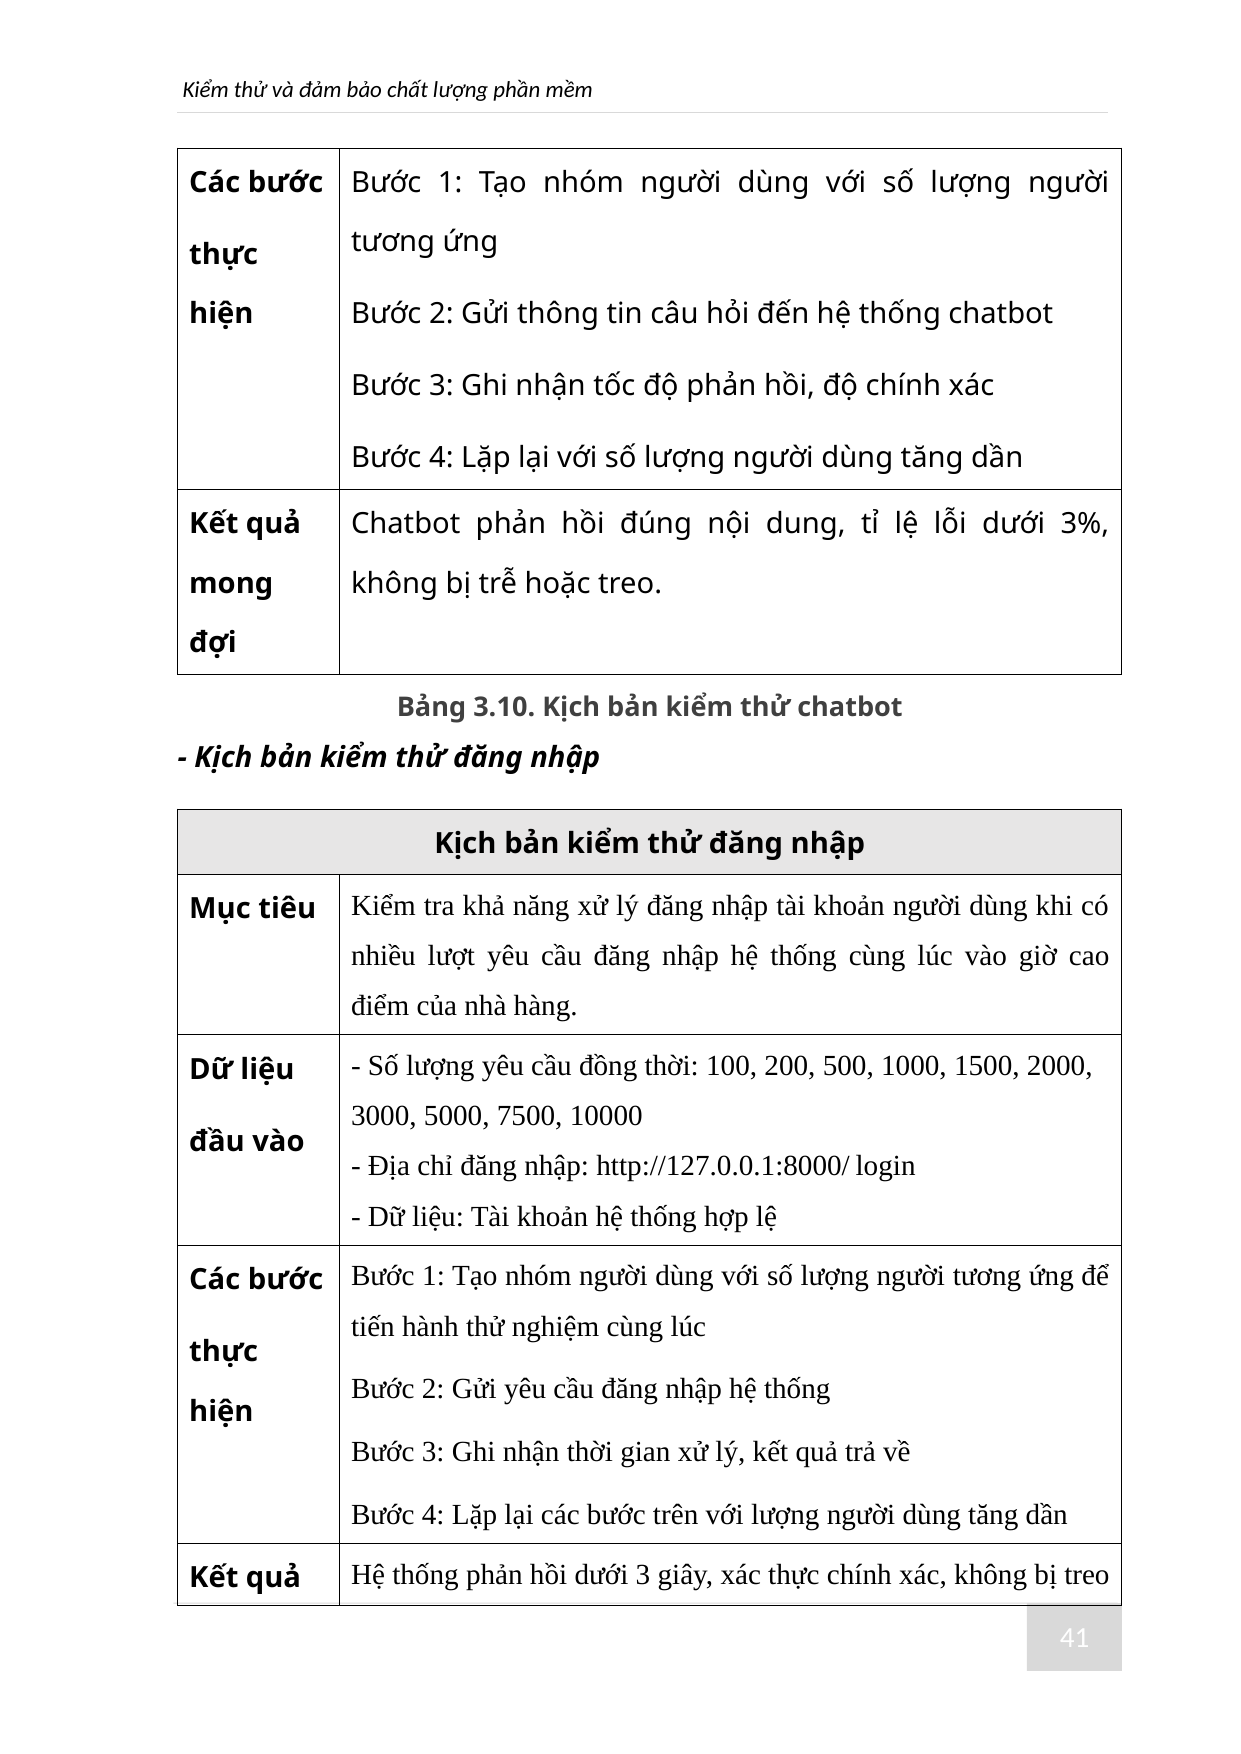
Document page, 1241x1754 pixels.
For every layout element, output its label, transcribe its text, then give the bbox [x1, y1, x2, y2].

table_cell Các bước thực hiện [178, 149, 339, 489]
table_cell Mục tiêu [178, 875, 339, 1034]
table_cell Bước 1: Tạo nhóm người dùng với số lượng người tương ứng để tiến hành thử nghiệm cùng lúc Bước 2: Gửi yêu cầu đăng nhập hệ thống Bước 3: Ghi nhận thời gian xử lý, kết quả trả về Bước 4: Lặp lại các bước trên với lượng người dùng tăng dần [340, 1246, 1121, 1543]
table_cell Kết quả mong đợi [178, 1544, 339, 1605]
table_cell Dữ liệu đầu vào [178, 1035, 339, 1245]
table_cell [340, 1544, 1121, 1605]
table_header Kịch bản kiểm thử đăng nhập [178, 810, 1121, 874]
text - Kịch bản kiểm thử đăng nhập [177, 736, 1122, 776]
text Bảng 3.10. Kịch bản kiểm thử chatbot [177, 687, 1122, 724]
table_cell Kết quả mong đợi [178, 490, 339, 673]
table_cell - Số lượng yêu cầu đồng thời: 100, 200, 500, 1000, 1500, 2000, 3000, 5000, 7500, 10000 - Địa chỉ đăng nhập: http://127.0.0.1:8000/ login - Dữ liệu: Tài khoản hệ thống hợp lệ [340, 1035, 1121, 1245]
table_cell Các bước thực hiện [178, 1246, 339, 1543]
table_cell Bước 1: Tạo nhóm người dùng với số lượng người tương ứng Bước 2: Gửi thông tin câu hỏi đến hệ thống chatbot Bước 3: Ghi nhận tốc độ phản hồi, độ chính xác Bước 4: Lặp lại với số lượng người dùng tăng dần [340, 149, 1121, 489]
table_cell Chatbot phản hồi đúng nội dung, tỉ lệ lỗi dưới 3%, không bị trễ hoặc treo. [340, 490, 1121, 673]
table_cell Kiểm tra khả năng xử lý đăng nhập tài khoản người dùng khi có nhiều lượt yêu cầu đăng nhập hệ thống cùng lúc vào giờ cao điểm của nhà hàng. [340, 875, 1121, 1034]
